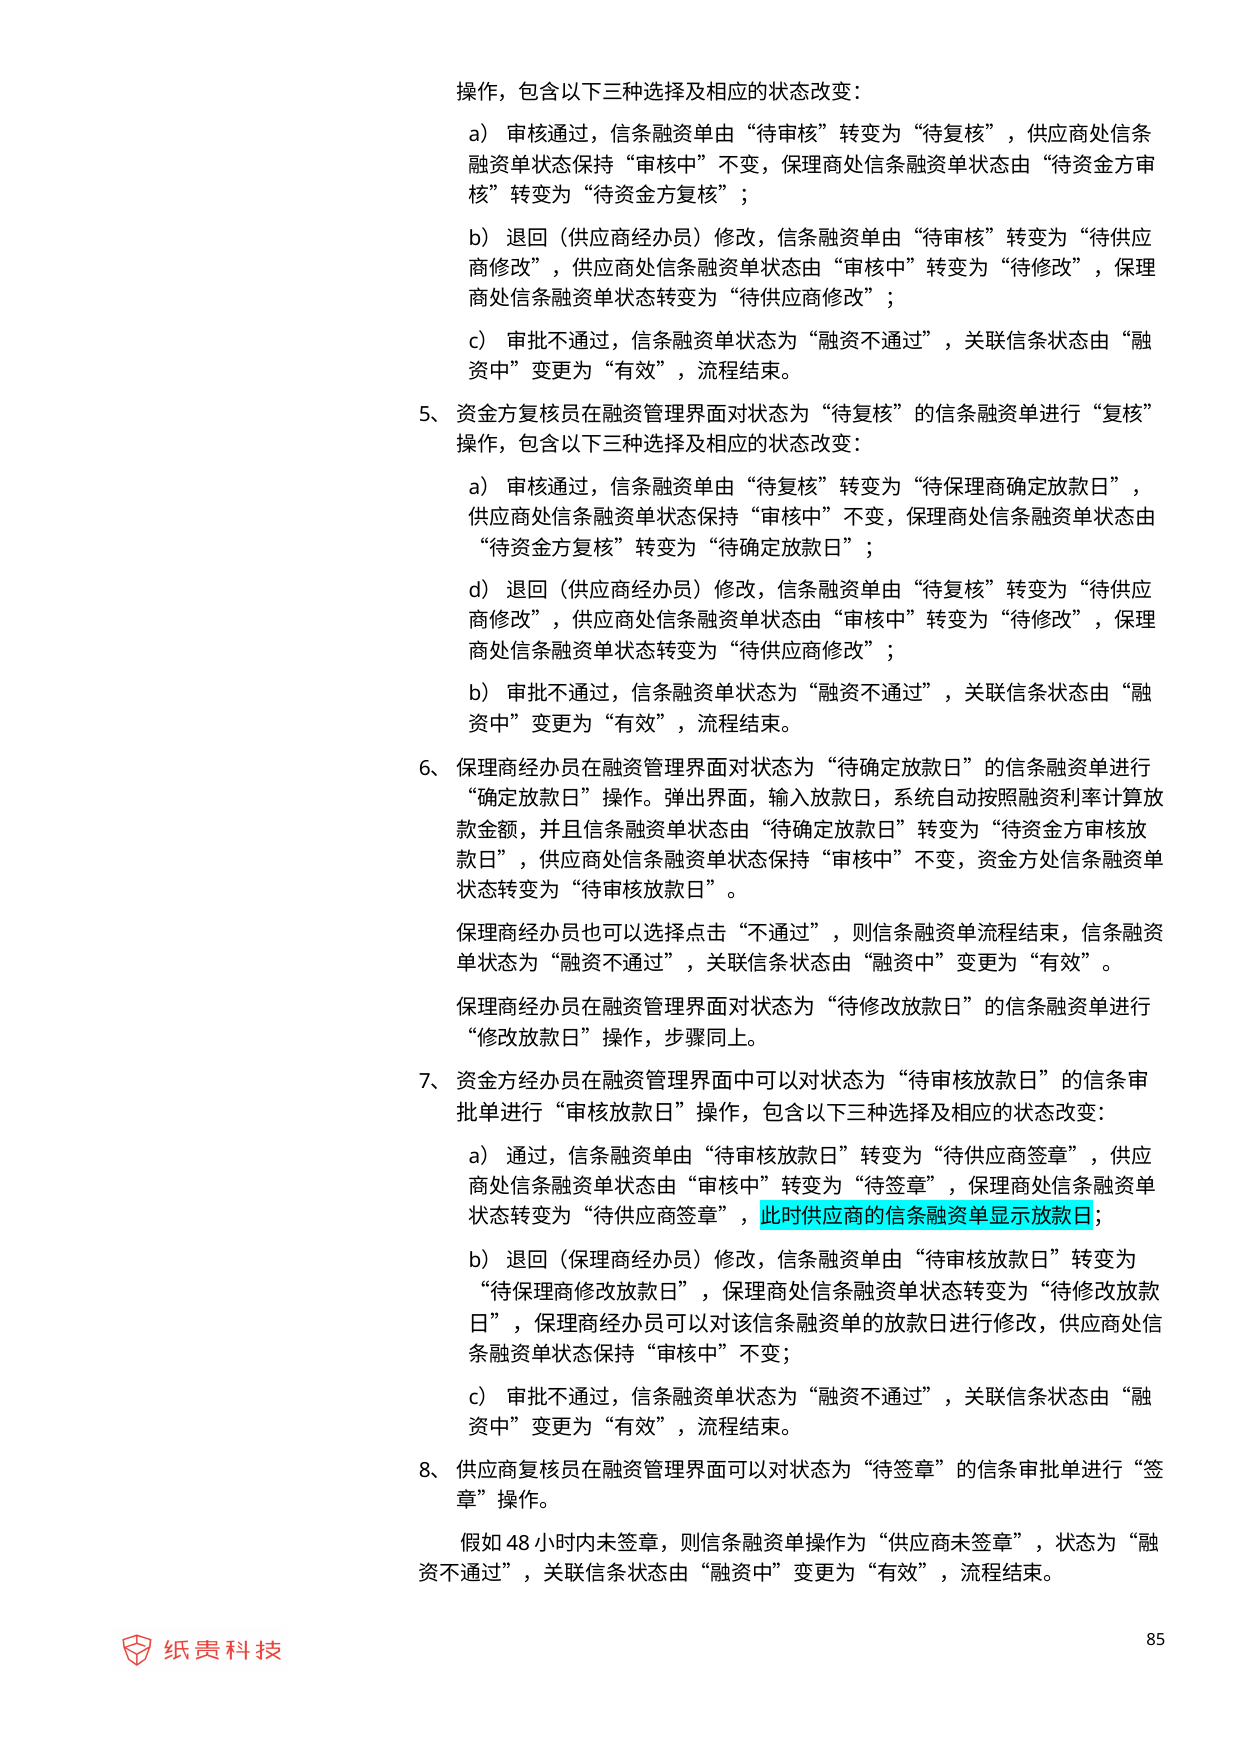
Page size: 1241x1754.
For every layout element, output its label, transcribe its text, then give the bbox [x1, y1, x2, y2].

list 退回（保理商经办员）修改，信条融资单由“待审核放款日”转变为“待保理商修改放款日”，保理商处信条融资单状态转变为“待修改放款日”，保理商经办员可以对该信条融资单的放款日进行修改，供应商处信条融资单状态保持“审核中”不变； [468, 1242, 1165, 1368]
picture [112, 1627, 287, 1671]
list 审批不通过，信条融资单状态为“融资不通过”，关联信条状态由“融资中”变更为“有效”，流程结束。 [468, 677, 1165, 737]
list 资金方经办员在融资管理界面中可以对状态为“待审核放款日”的信条审批单进行“审核放款日”操作，包含以下三种选择及相应的状态改变： [418, 1063, 1165, 1127]
list 审核通过，信条融资单由“待审核”转变为“待复核”，供应商处信条融资单状态保持“审核中”不变，保理商处信条融资单状态由“待资金方审核”转变为“待资金方复核”； [468, 118, 1165, 208]
list 退回（供应商经办员）修改，信条融资单由“待审核”转变为“待供应商修改”，供应商处信条融资单状态由“审核中”转变为“待修改”，保理商处信条融资单状态转变为“待供应商修改”； [468, 221, 1165, 312]
list 通过，信条融资单由“待审核放款日”转变为“待供应商签章”，供应商处信条融资单状态由“审核中”转变为“待签章”，保理商处信条融资单状态转变为“待供应商签章”，此时供应商的信条融资单显示放款日； [468, 1139, 1165, 1230]
list 假如48小时内未签章，则信条融资单操作为“供应商未签章”，状态为“融资不通过”，关联信条状态由“融资中”变更为“有效”，流程结束。 [418, 1526, 1165, 1587]
list 保理商经办员在融资管理界面对状态为“待确定放款日”的信条融资单进行“确定放款日”操作。弹出界面，输入放款日，系统自动按照融资利率计算放款金额，并且信条融资单状态由“待确定放款日”转变为“待资金方审核放款日”，供应商处信条融资单状态保持“审核中”不变，资金方处信条融资单状态转变为“待审核放款日”。 [418, 750, 1165, 904]
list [418, 75, 1165, 105]
list 审批不通过，信条融资单状态为“融资不通过”，关联信条状态由“融资中”变更为“有效”，流程结束。 [468, 1380, 1165, 1441]
list 供应商复核员在融资管理界面可以对状态为“待签章”的信条审批单进行“签章”操作。 [418, 1453, 1165, 1514]
list 审核通过，信条融资单由“待复核”转变为“待保理商确定放款日”，供应商处信条融资单状态保持“审核中”不变，保理商处信条融资单状态由“待资金方复核”转变为“待确定放款日”； [468, 470, 1165, 561]
text 保理商经办员也可以选择点击“不通过”，则信条融资单流程结束，信条融资单状态为“融资不通过”，关联信条状态由“融资中”变更为“有效”。 [456, 916, 1165, 977]
text 保理商经办员在融资管理界面对状态为“待修改放款日”的信条融资单进行“修改放款日”操作，步骤同上。 [456, 989, 1165, 1051]
list 资金方复核员在融资管理界面对状态为“待复核”的信条融资单进行“复核”操作，包含以下三种选择及相应的状态改变： [418, 397, 1165, 458]
list 退回（供应商经办员）修改，信条融资单由“待复核”转变为“待供应商修改”，供应商处信条融资单状态由“审核中”转变为“待修改”，保理商处信条融资单状态转变为“待供应商修改”； [468, 573, 1165, 664]
list 审批不通过，信条融资单状态为“融资不通过”，关联信条状态由“融资中”变更为“有效”，流程结束。 [468, 324, 1165, 385]
